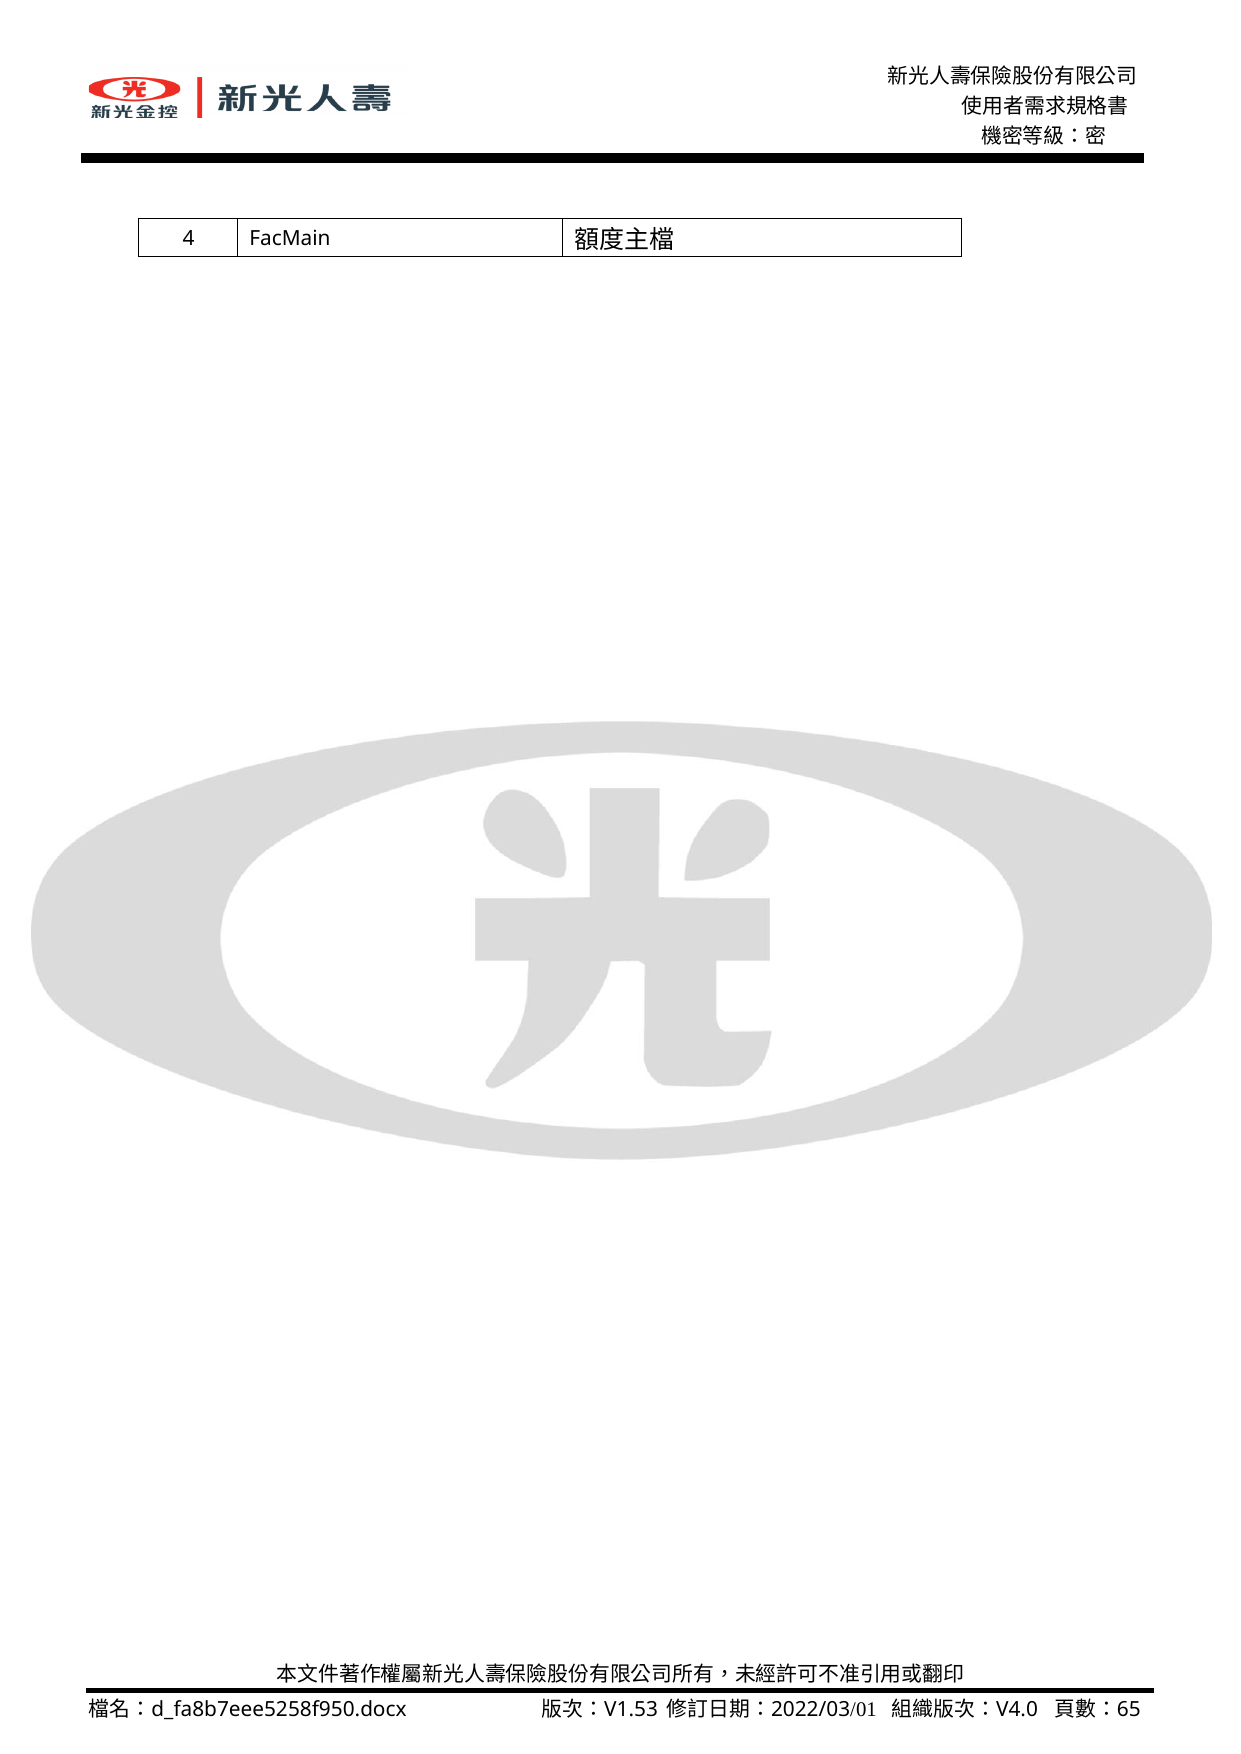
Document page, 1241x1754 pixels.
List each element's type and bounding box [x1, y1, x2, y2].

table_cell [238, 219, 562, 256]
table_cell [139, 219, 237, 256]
picture [88, 61, 414, 118]
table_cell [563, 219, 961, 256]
picture [25, 713, 1215, 1166]
